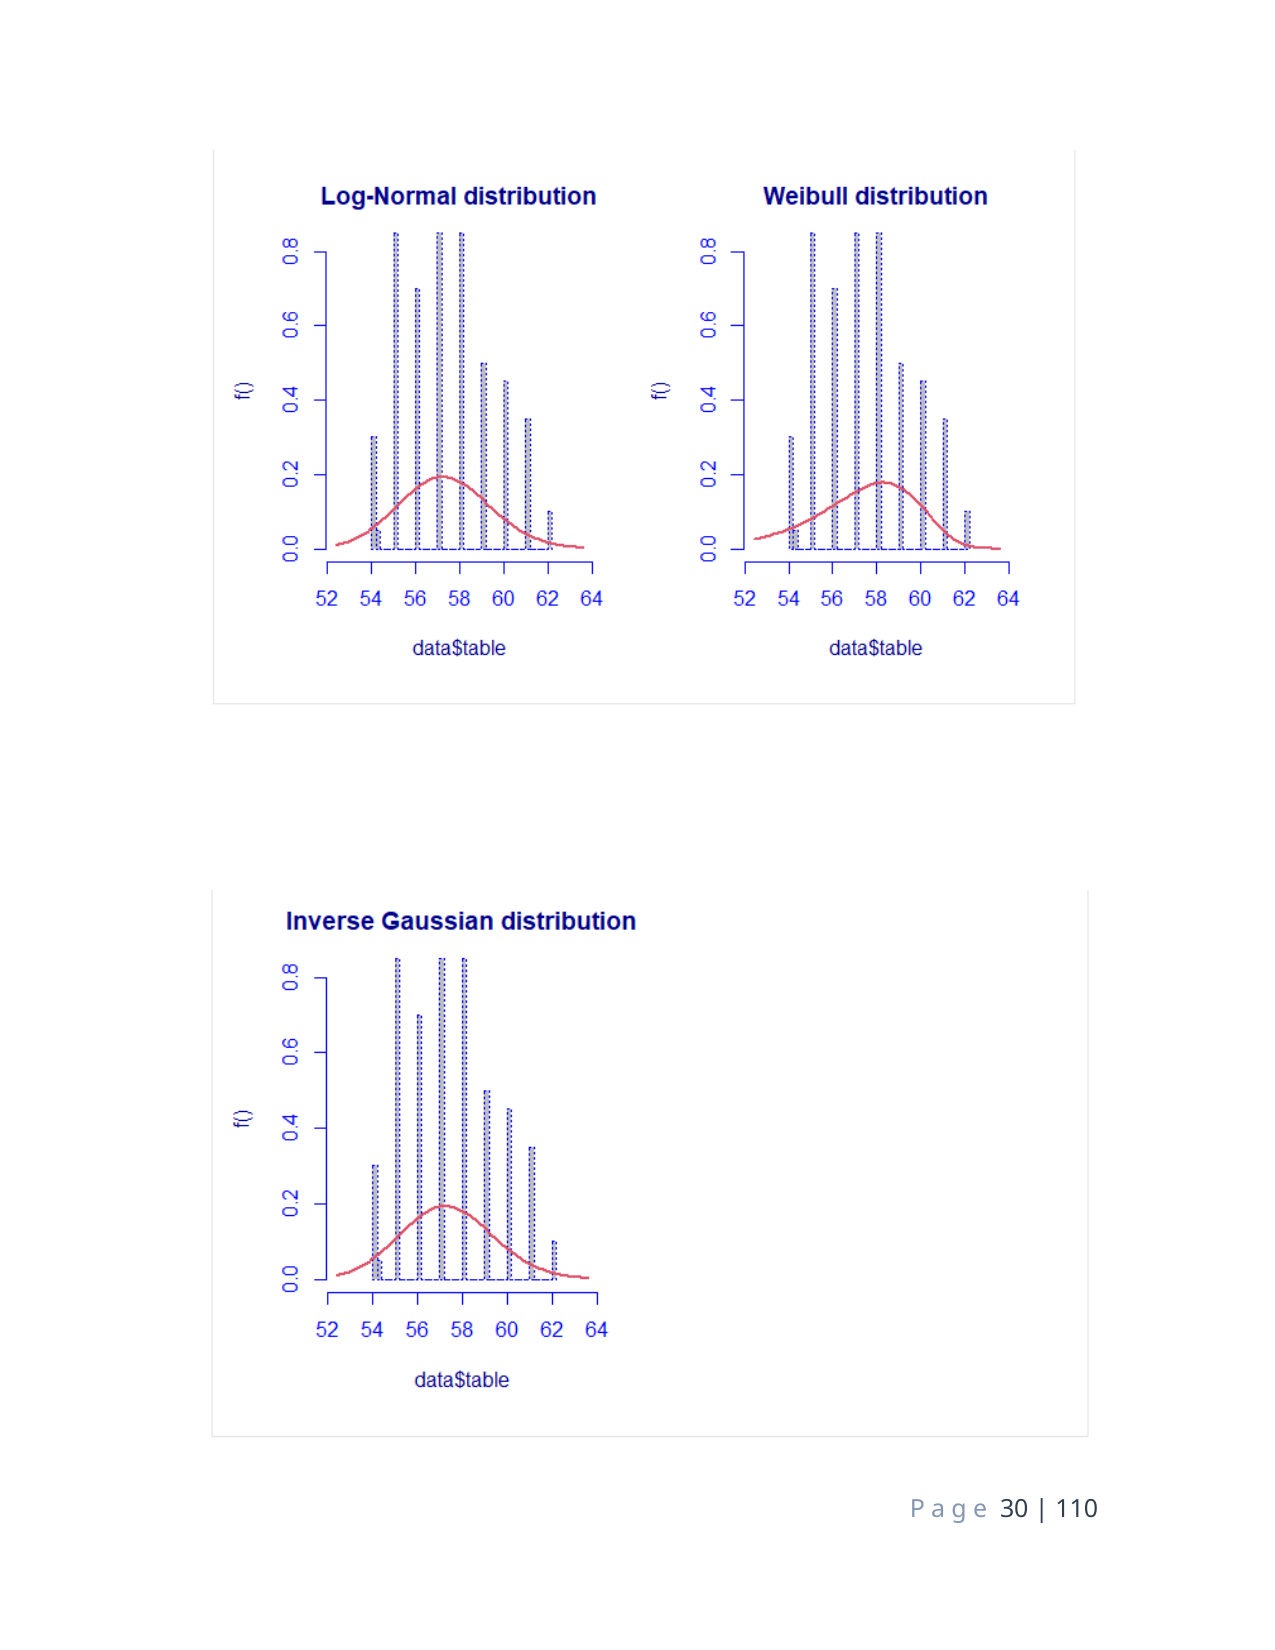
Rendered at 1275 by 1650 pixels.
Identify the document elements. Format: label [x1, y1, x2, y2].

picture [150, 150, 1125, 721]
picture [150, 890, 1125, 1454]
